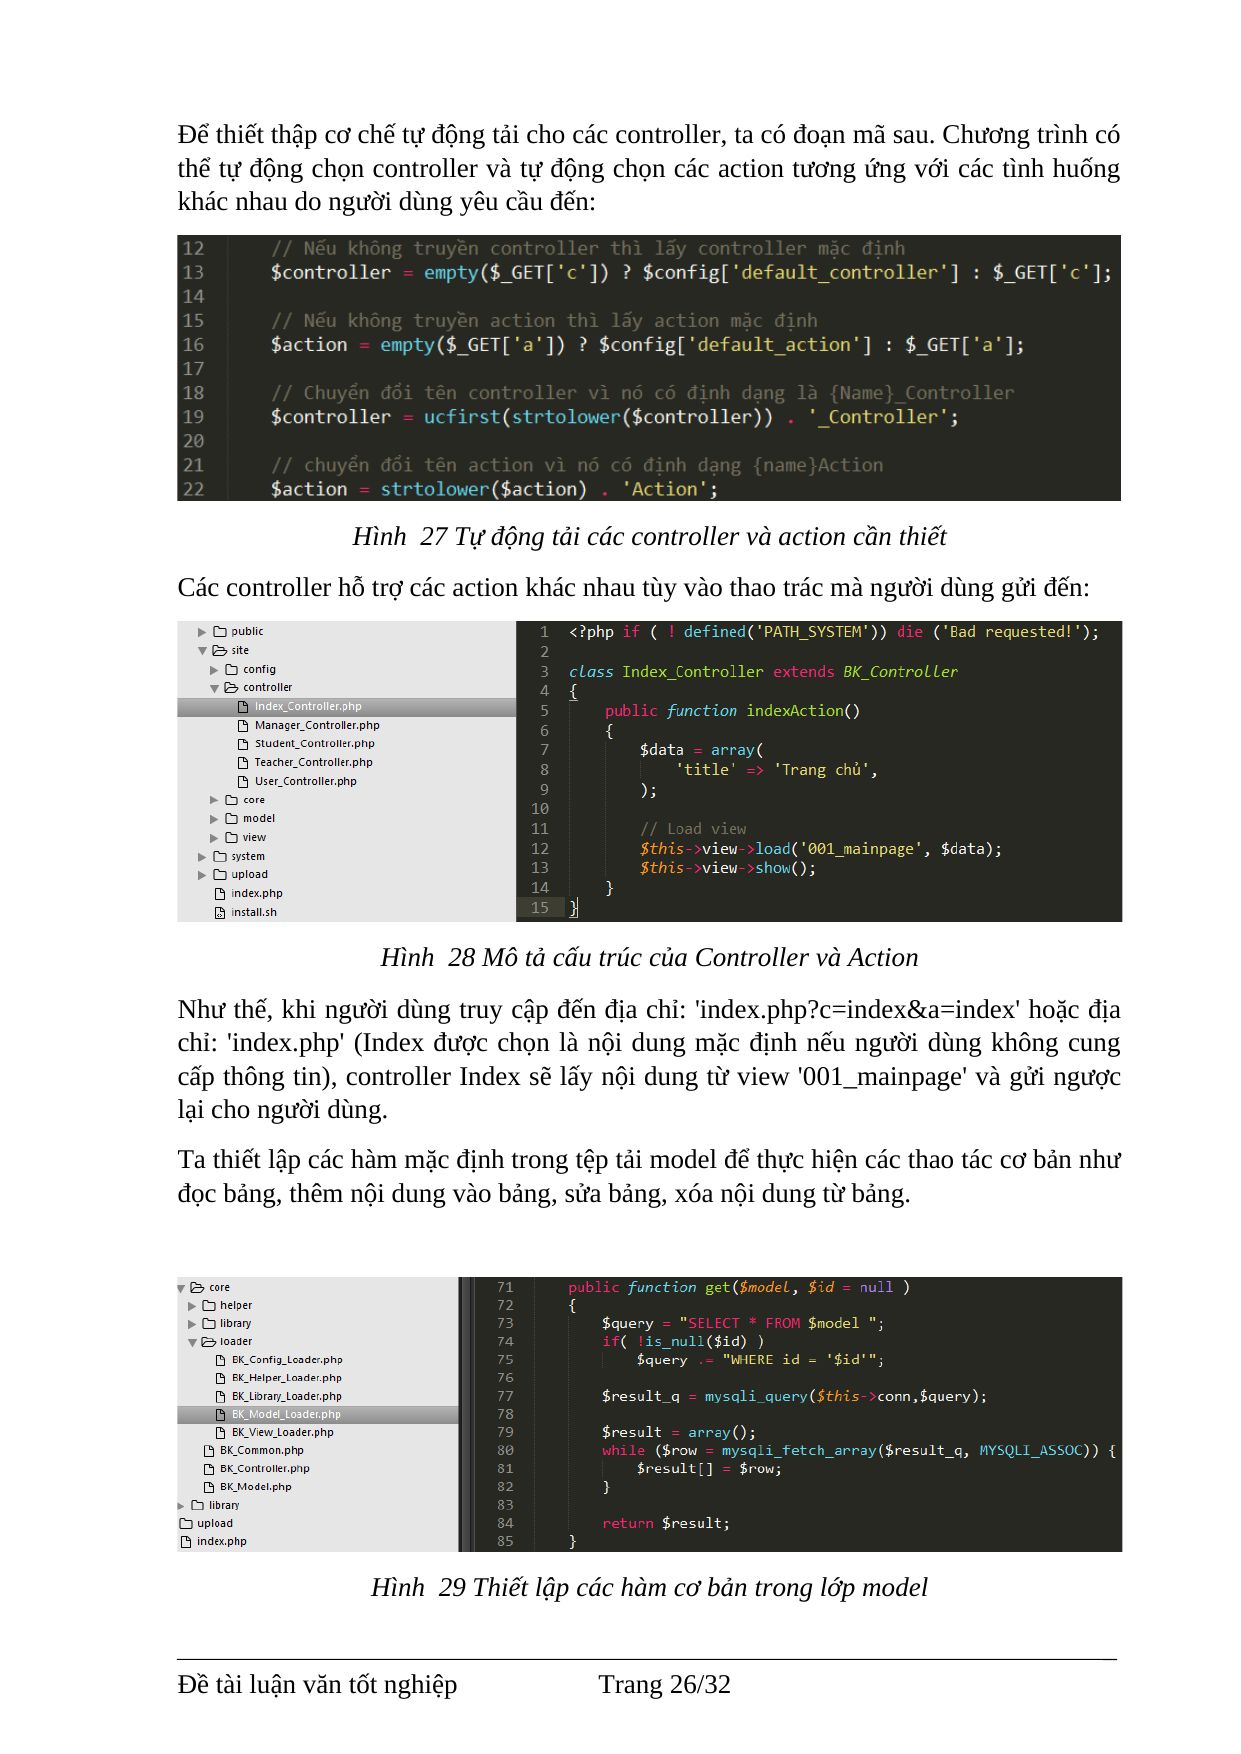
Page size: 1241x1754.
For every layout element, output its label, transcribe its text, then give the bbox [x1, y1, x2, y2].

text Như thế, khi người dùng truy cập đến địa chỉ: 'index.php?c=index&a=index' hoặc địa chỉ: 'index.php' (Index được chọn là nội dung mặc định nếu người dùng không cung cấp thông tin), controller Index sẽ lấy nội dung từ view '001_mainpage' và gửi ngược lại cho người dùng. [177, 993, 1122, 1124]
text Hình 29 Thiết lập các hàm cơ bản trong lớp model [177, 1571, 1122, 1602]
text Để thiết thập cơ chế tự động tải cho các controller, ta có đoạn mã sau. Chương trình có thể tự động chọn controller và tự động chọn các action tương ứng với các tình huống khác nhau do người dùng yêu cầu đến: [177, 118, 1122, 216]
text Ta thiết lập các hàm mặc định trong tệp tải model để thực hiện các thao tác cơ bản như đọc bảng, thêm nội dung vào bảng, sửa bảng, xóa nội dung từ bảng. [177, 1144, 1122, 1208]
picture [177, 1277, 1123, 1552]
text Các controller hỗ trợ các action khác nhau tùy vào thao trác mà người dùng gửi đến: [177, 572, 1122, 603]
picture [177, 235, 1121, 501]
picture [177, 621, 1123, 922]
text Hình 28 Mô tả cấu trúc của Controller và Action [177, 941, 1122, 972]
text Hình 27 Tự động tải các controller và action cần thiết [177, 519, 1122, 551]
